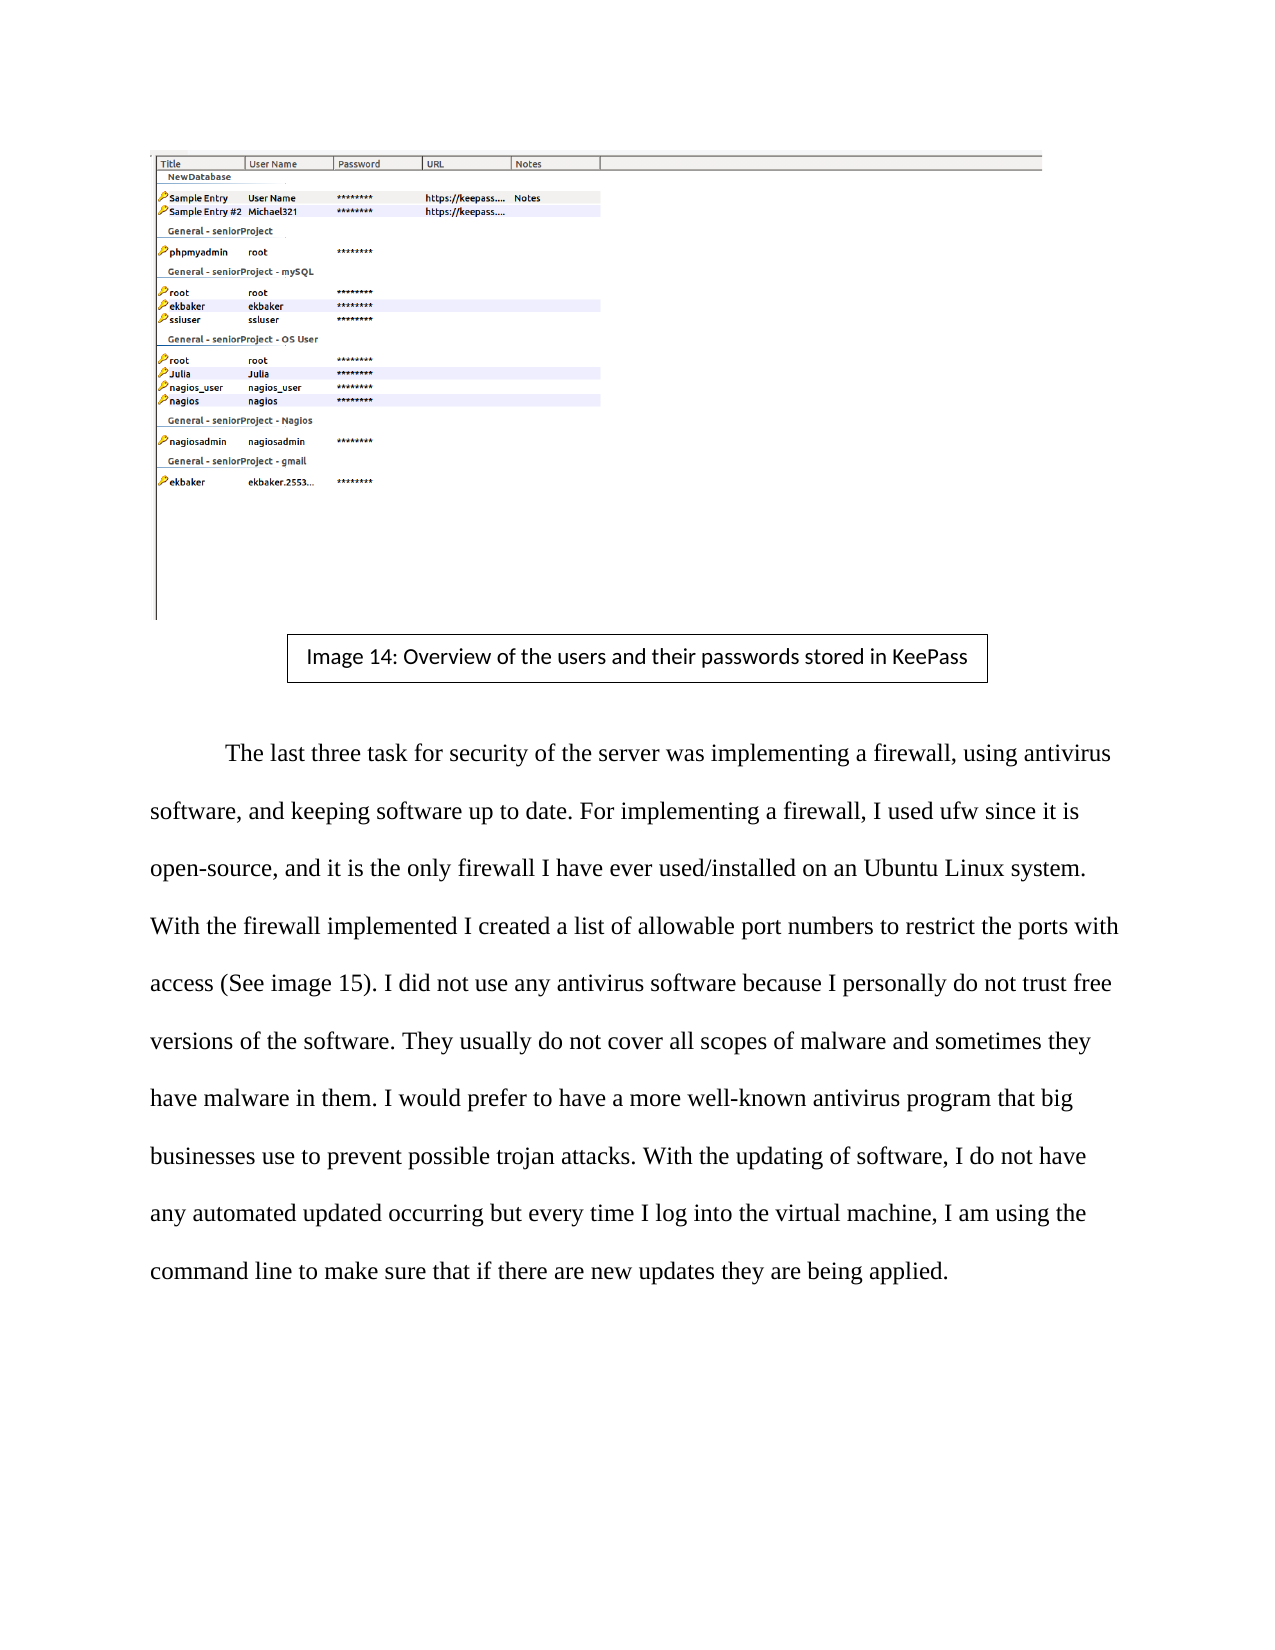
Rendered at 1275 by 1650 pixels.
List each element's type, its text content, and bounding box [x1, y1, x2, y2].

picture [150, 150, 1043, 620]
text The last three task for security of the server was implementing a firewall, using antivirus software, and keeping software up to date. For implementing a firewall, I used ufw since it is open-source, and it is the only firewall I have ever used/installed on an Ubuntu Linux system. With the firewall implemented I created a list of allowable port numbers to restrict the ports with access (See image 15). I did not use any antivirus software because I personally do not trust free versions of the software. They usually do not cover all scopes of malware and sometimes they have malware in them. I would prefer to have a more well-known antivirus program that big businesses use to prevent possible trojan attacks. With the updating of software, I do not have any automated updated occurring but every time I log into the virtual machine, I am using the command line to make sure that if there are new updates they are being applied. [150, 738, 1125, 1285]
